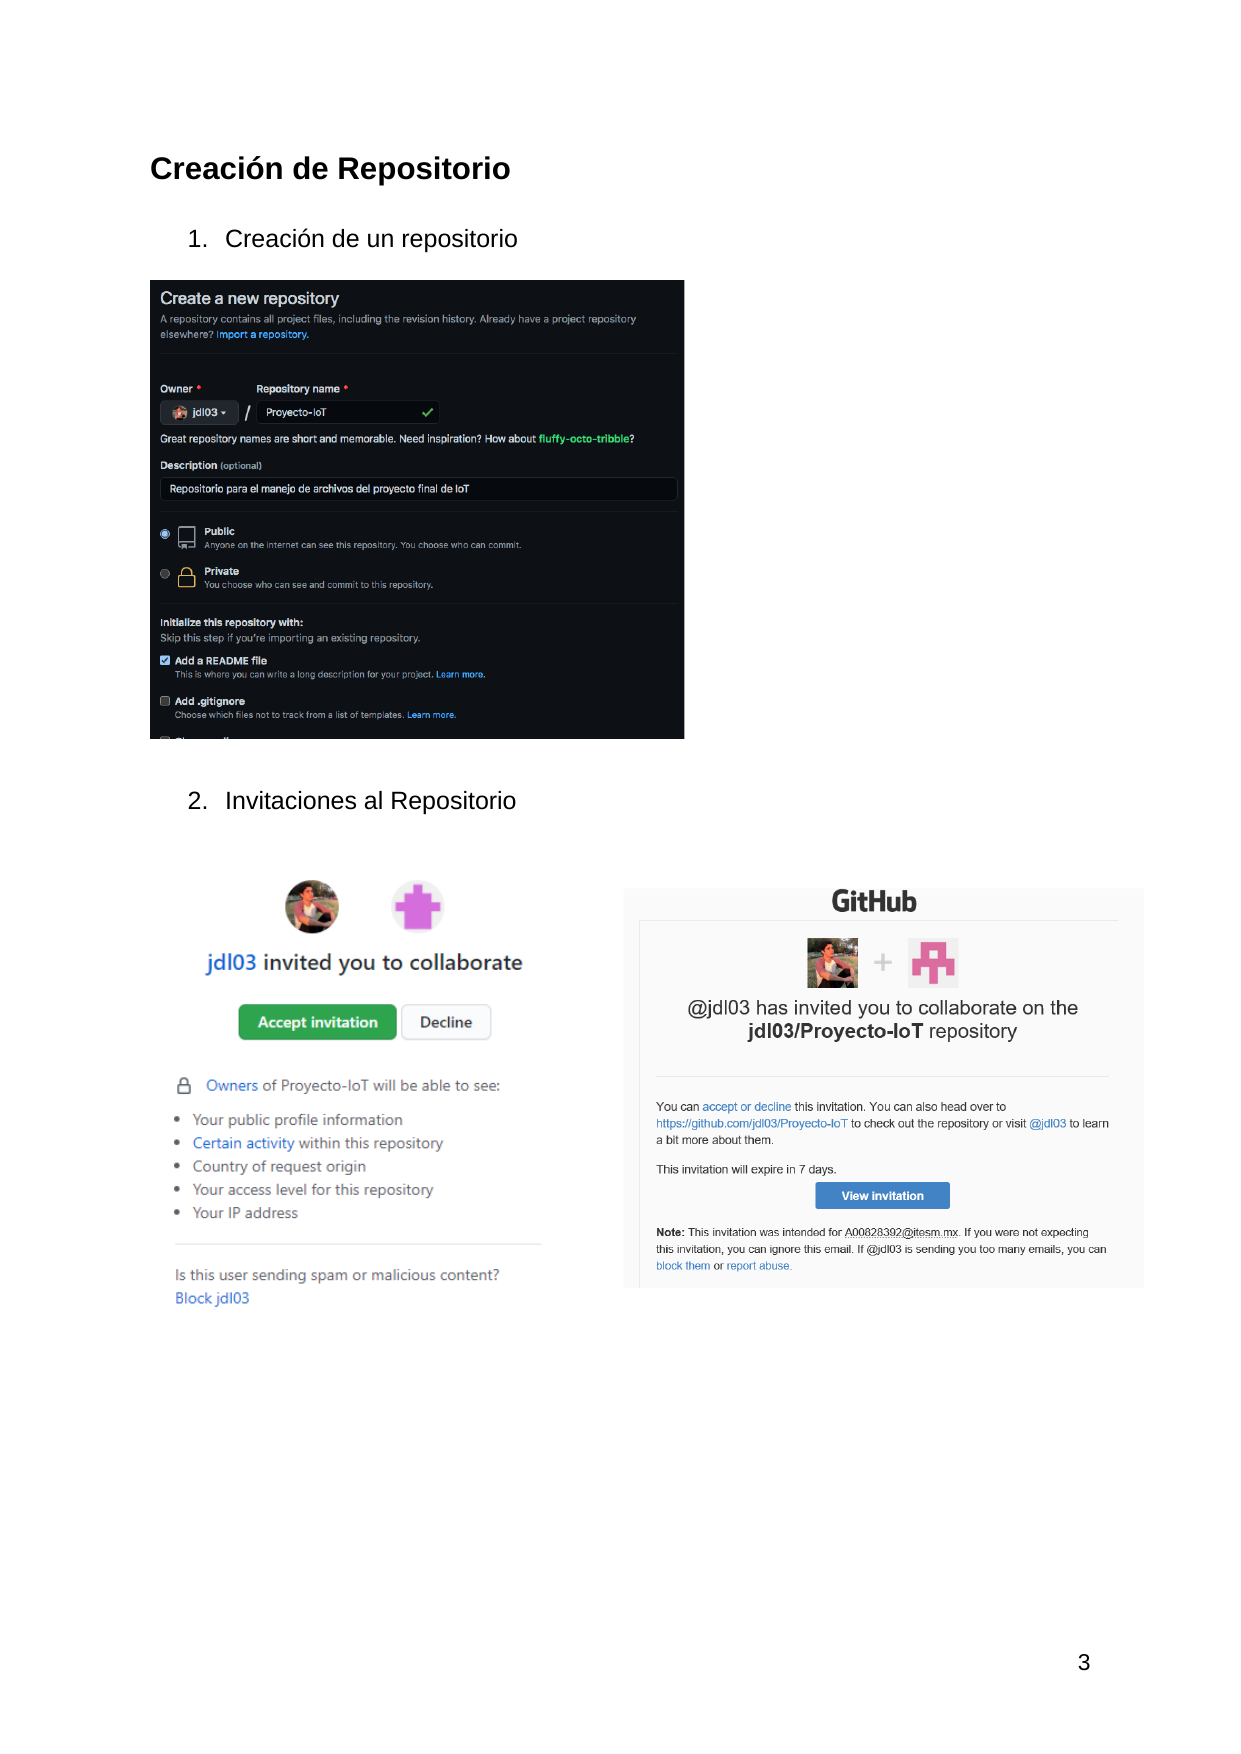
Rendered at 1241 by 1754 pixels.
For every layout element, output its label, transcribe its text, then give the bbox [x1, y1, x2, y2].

text Creación de Repositorio [150, 150, 1090, 186]
list Creación de un repositorio [187, 224, 1090, 253]
picture [150, 848, 542, 1318]
list Invitaciones al Repositorio [187, 786, 1090, 814]
picture [150, 280, 685, 739]
picture [623, 876, 1145, 1288]
